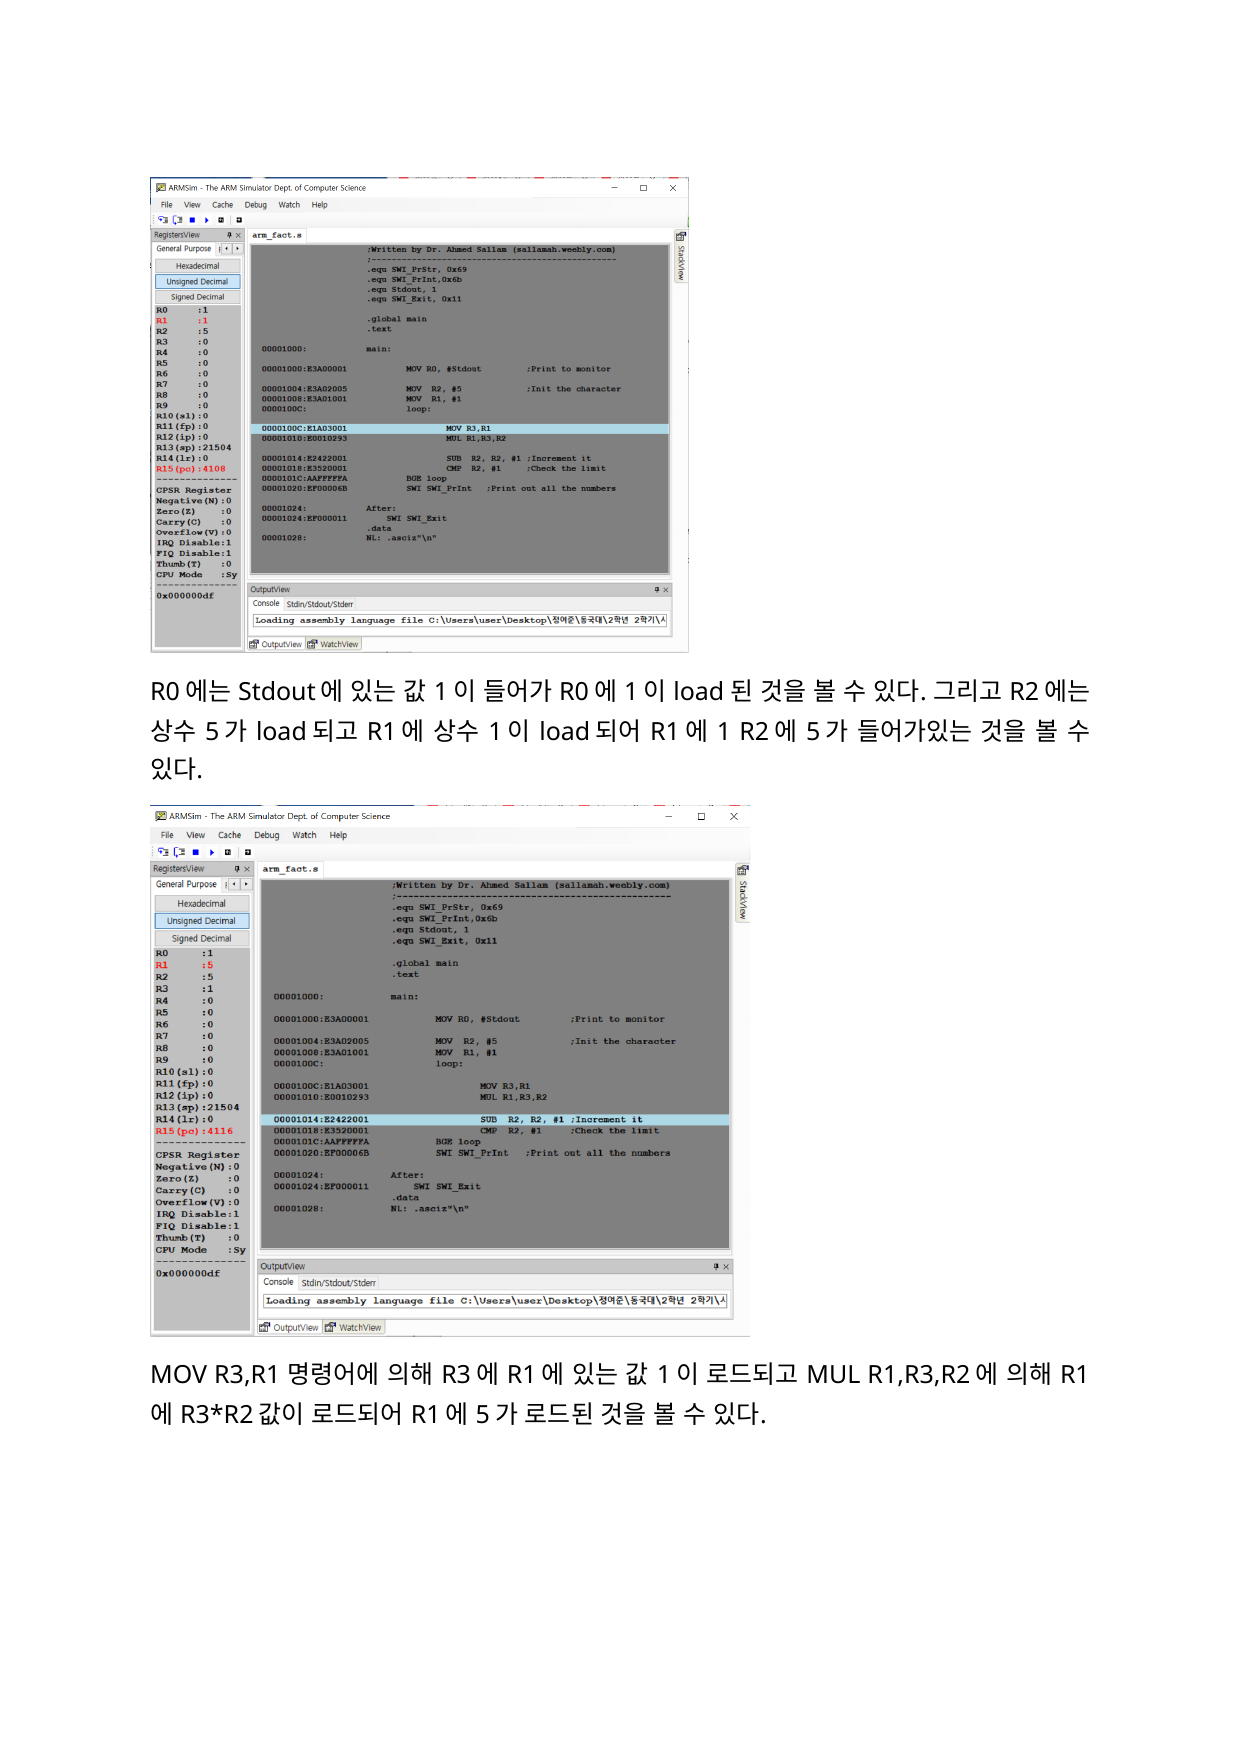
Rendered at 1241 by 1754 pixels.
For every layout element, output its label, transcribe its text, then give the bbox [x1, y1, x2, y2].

picture [150, 177, 689, 653]
text MOV R3,R1 명령어에 의해 R3에 R1에 있는 값 1이 로드되고 MUL R1,R3,R2에 의해 R1에 R3*R2값이 로드되어 R1에 5가 로드된 것을 볼 수 있다. [150, 1355, 1090, 1430]
text R0에는 Stdout에 있는 값 1이 들어가 R0에 1이 load 된 것을 볼 수 있다. 그리고 R2에는 상수 5가 load되고 R1에 상수 1이 load되어 R1에 1 R2에 5가 들어가있는 것을 볼 수 있다. [150, 672, 1090, 786]
picture [150, 805, 750, 1337]
